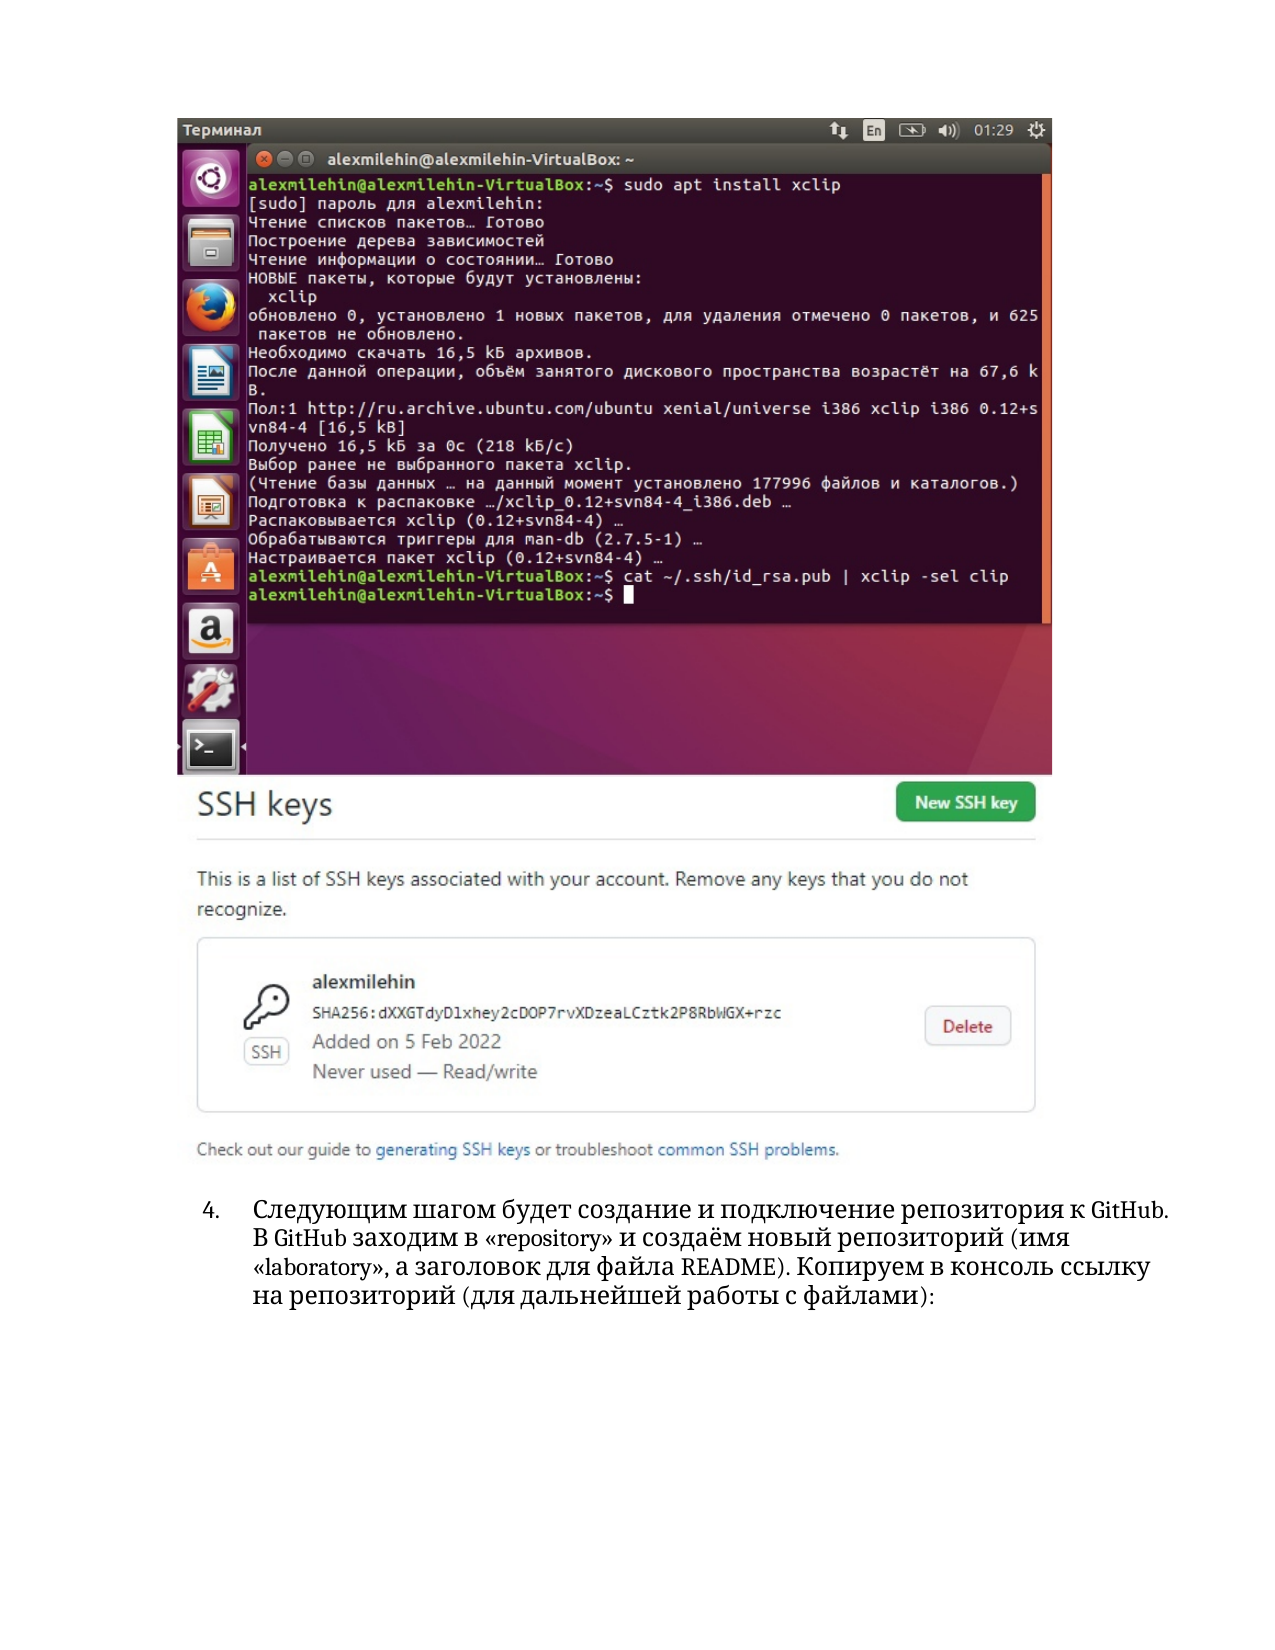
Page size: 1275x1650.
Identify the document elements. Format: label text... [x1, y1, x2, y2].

list Следующим шагом будет создание и подключение репозитория к GitHub. В GitHub заходим в «repository» и создаём новый репозиторий (имя «laboratory», а заголовок для файла README). Копируем в консоль ссылку на репозиторий (для дальнейшей работы с файлами): [202, 1196, 1186, 1311]
picture [177, 118, 1053, 1177]
